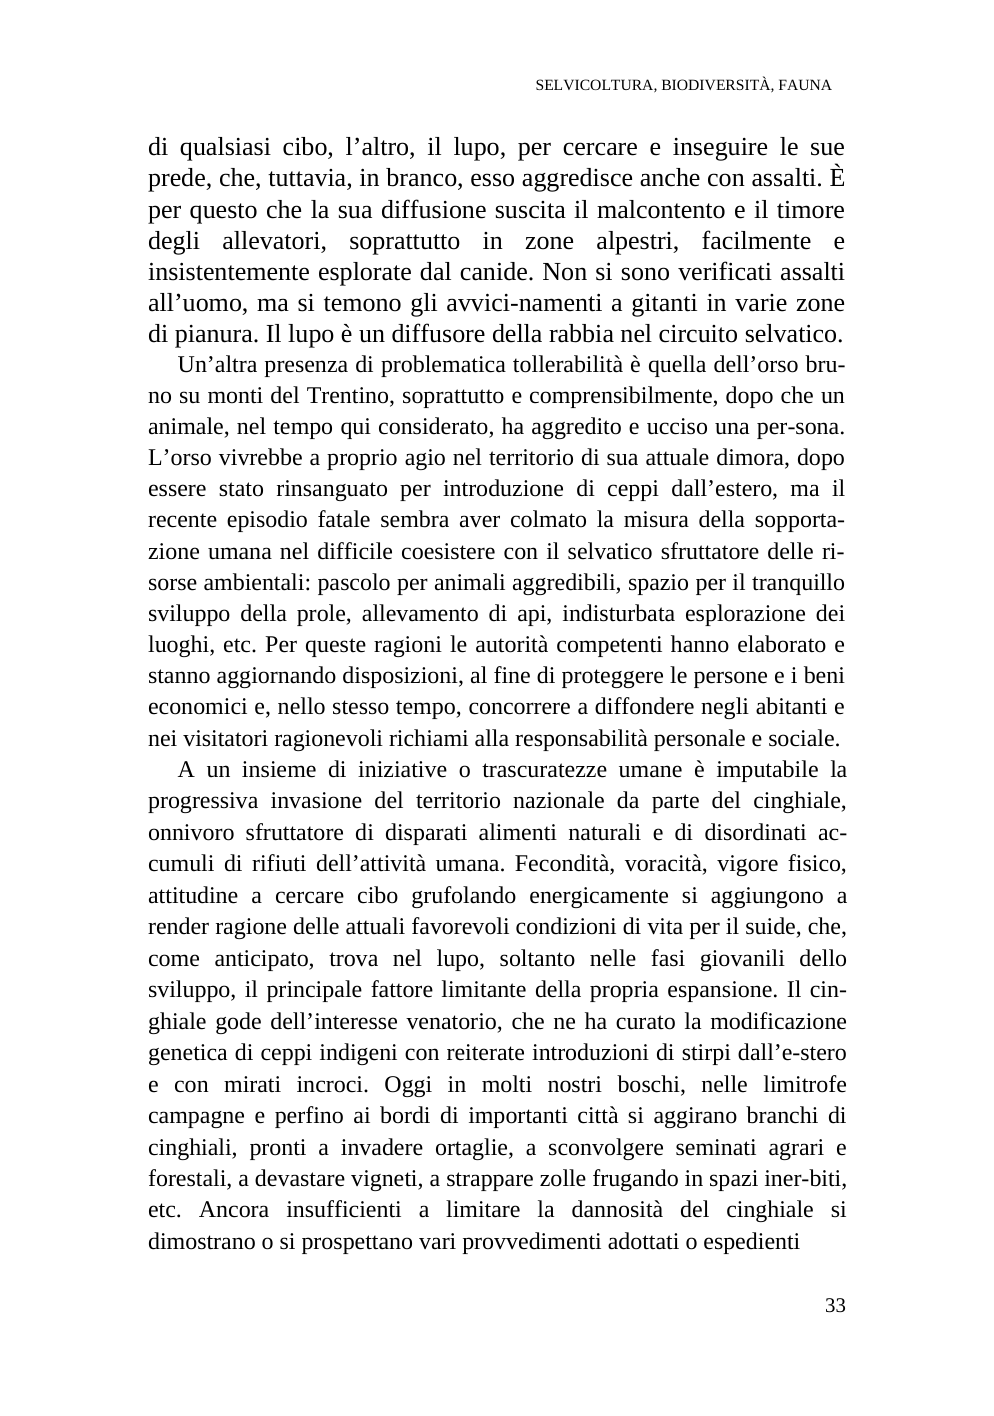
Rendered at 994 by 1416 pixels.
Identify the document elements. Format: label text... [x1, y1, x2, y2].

text 33 [825, 1293, 848, 1317]
text A un insieme di iniziative o trascuratezze umane è imputabile la progressiva invasione del territorio nazionale da parte del cinghiale, onnivoro sfruttatore di disparati alimenti naturali e di disordinati ac-cumuli di rifiuti dell’attività umana. Fecondità, voracità, vigore fisico, attitudine a cercare cibo grufolando energicamente si aggiungono a render ragione delle attuali favorevoli condizioni di vita per il suide, che, come anticipato, trova nel lupo, soltanto nelle fasi giovanili dello sviluppo, il principale fattore limitante della propria espansione. Il cin-ghiale gode dell’interesse venatorio, che ne ha curato la modificazione genetica di ceppi indigeni con reiterate introduzioni di stirpi dall’e-stero e con mirati incroci. Oggi in molti nostri boschi, nelle limitrofe campagne e perfino ai bordi di importanti città si aggirano branchi di cinghiali, pronti a invadere ortaglie, a sconvolgere seminati agrari e forestali, a devastare vigneti, a strappare zolle frugando in spazi iner-biti, etc. Ancora insufficienti a limitare la dannosità del cinghiale si dimostrano o si prospettano vari provvedimenti adottati o espedienti [148, 755, 848, 1254]
text SELVICOLTURA, BIODIVERSITÀ, FAUNA [535, 75, 848, 93]
text Un’altra presenza di problematica tollerabilità è quella dell’orso bru-no su monti del Trentino, soprattutto e comprensibilmente, dopo che un animale, nel tempo qui considerato, ha aggredito e ucciso una per-sona. L’orso vivrebbe a proprio agio nel territorio di sua attuale dimora, dopo essere stato rinsanguato per introduzione di ceppi dall’estero, ma il recente episodio fatale sembra aver colmato la misura della sopporta-zione umana nel difficile coesistere con il selvatico sfruttatore delle ri-sorse ambientali: pascolo per animali aggredibili, spazio per il tranquillo sviluppo della prole, allevamento di api, indisturbata esplorazione dei luoghi, etc. Per queste ragioni le autorità competenti hanno elaborato e stanno aggiornando disposizioni, al fine di proteggere le persone e i beni economici e, nello stesso tempo, concorrere a diffondere negli abitanti e nei visitatori ragionevoli richiami alla responsabilità personale e sociale. [148, 350, 846, 751]
text di qualsiasi cibo, l’altro, il lupo, per cercare e inseguire le sue prede, che, tuttavia, in branco, esso aggredisce anche con assalti. È per questo che la sua diffusione suscita il malcontento e il timore degli allevatori, soprattutto in zone alpestri, facilmente e insistentemente esplorate dal canide. Non si sono verificati assalti all’uomo, ma si temono gli avvici-namenti a gitanti in varie zone di pianura. Il lupo è un diffusore della rabbia nel circuito selvatico. [148, 131, 846, 348]
